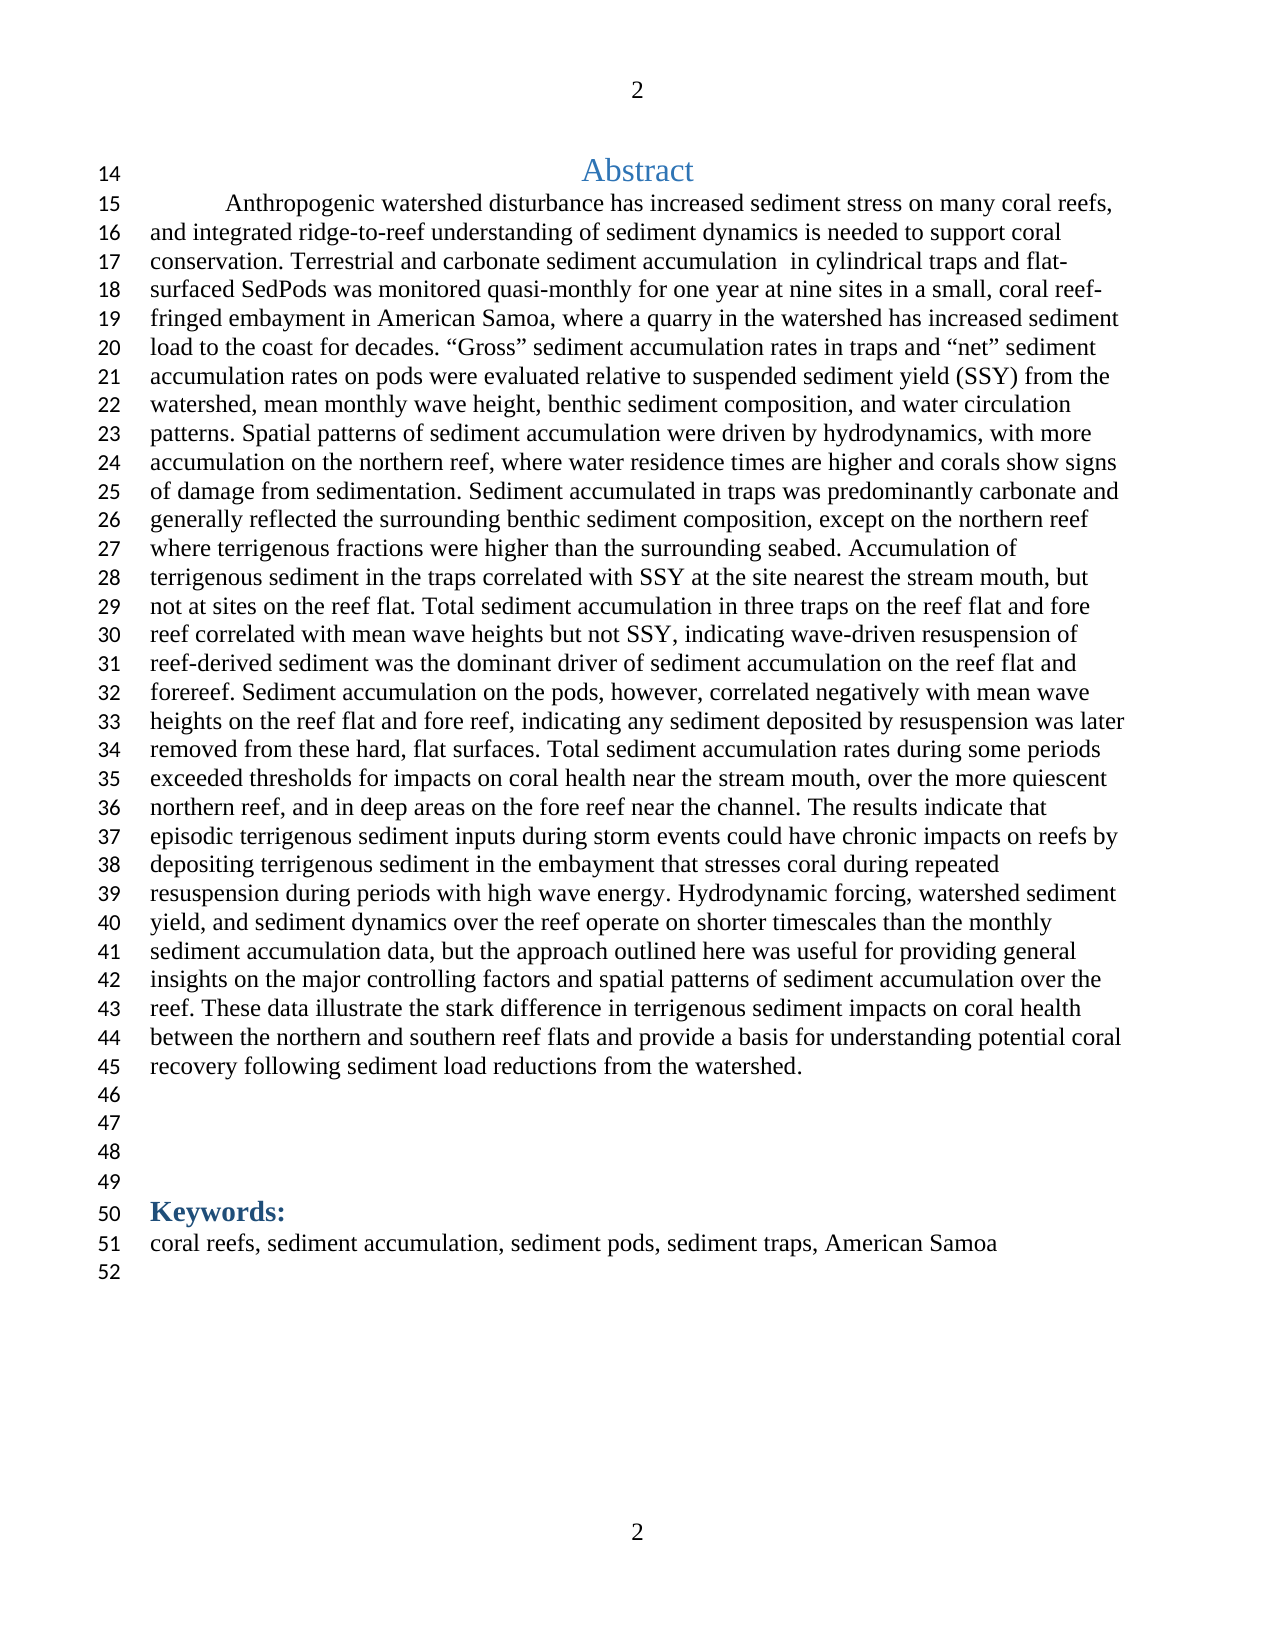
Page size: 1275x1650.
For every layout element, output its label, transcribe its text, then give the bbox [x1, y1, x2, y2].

text Anthropogenic watershed disturbance has increased sediment stress on many coral reefs, and integrated ridge-to-reef understanding of sediment dynamics is needed to support coral conservation. Terrestrial and carbonate sediment accumulation in cylindrical traps and flat-surfaced SedPods was monitored quasi-monthly for one year at nine sites in a small, coral reef-fringed embayment in American Samoa, where a quarry in the watershed has increased sediment load to the coast for decades. “Gross” sediment accumulation rates in traps and “net” sediment accumulation rates on pods were evaluated relative to suspended sediment yield (SSY) from the watershed, mean monthly wave height, benthic sediment composition, and water circulation patterns. Spatial patterns of sediment accumulation were driven by hydrodynamics, with more accumulation on the northern reef, where water residence times are higher and corals show signs of damage from sedimentation. Sediment accumulated in traps was predominantly carbonate and generally reflected the surrounding benthic sediment composition, except on the northern reef where terrigenous fractions were higher than the surrounding seabed. Accumulation of terrigenous sediment in the traps correlated with SSY at the site nearest the stream mouth, but not at sites on the reef flat. Total sediment accumulation in three traps on the reef flat and fore reef correlated with mean wave heights but not SSY, indicating wave-driven resuspension of reef-derived sediment was the dominant driver of sediment accumulation on the reef flat and forereef. Sediment accumulation on the pods, however, correlated negatively with mean wave heights on the reef flat and fore reef, indicating any sediment deposited by resuspension was later removed from these hard, flat surfaces. Total sediment accumulation rates during some periods exceeded thresholds for impacts on coral health near the stream mouth, over the more quiescent northern reef, and in deep areas on the fore reef near the channel. The results indicate that episodic terrigenous sediment inputs during storm events could have chronic impacts on reefs by depositing terrigenous sediment in the embayment that stresses coral during repeated resuspension during periods with high wave energy. Hydrodynamic forcing, watershed sediment yield, and sediment dynamics over the reef operate on shorter timescales than the monthly sediment accumulation data, but the approach outlined here was useful for providing general insights on the major controlling factors and spatial patterns of sediment accumulation over the reef. These data illustrate the stark difference in terrigenous sediment impacts on coral health between the northern and southern reef flats and provide a basis for understanding potential coral recovery following sediment load reductions from the watershed. [150, 188, 1125, 1079]
subtitle Keywords: [150, 1194, 1125, 1228]
subtitle Abstract [150, 150, 1125, 188]
text coral reefs, sediment accumulation, sediment pods, sediment traps, American Samoa [150, 1228, 1125, 1257]
